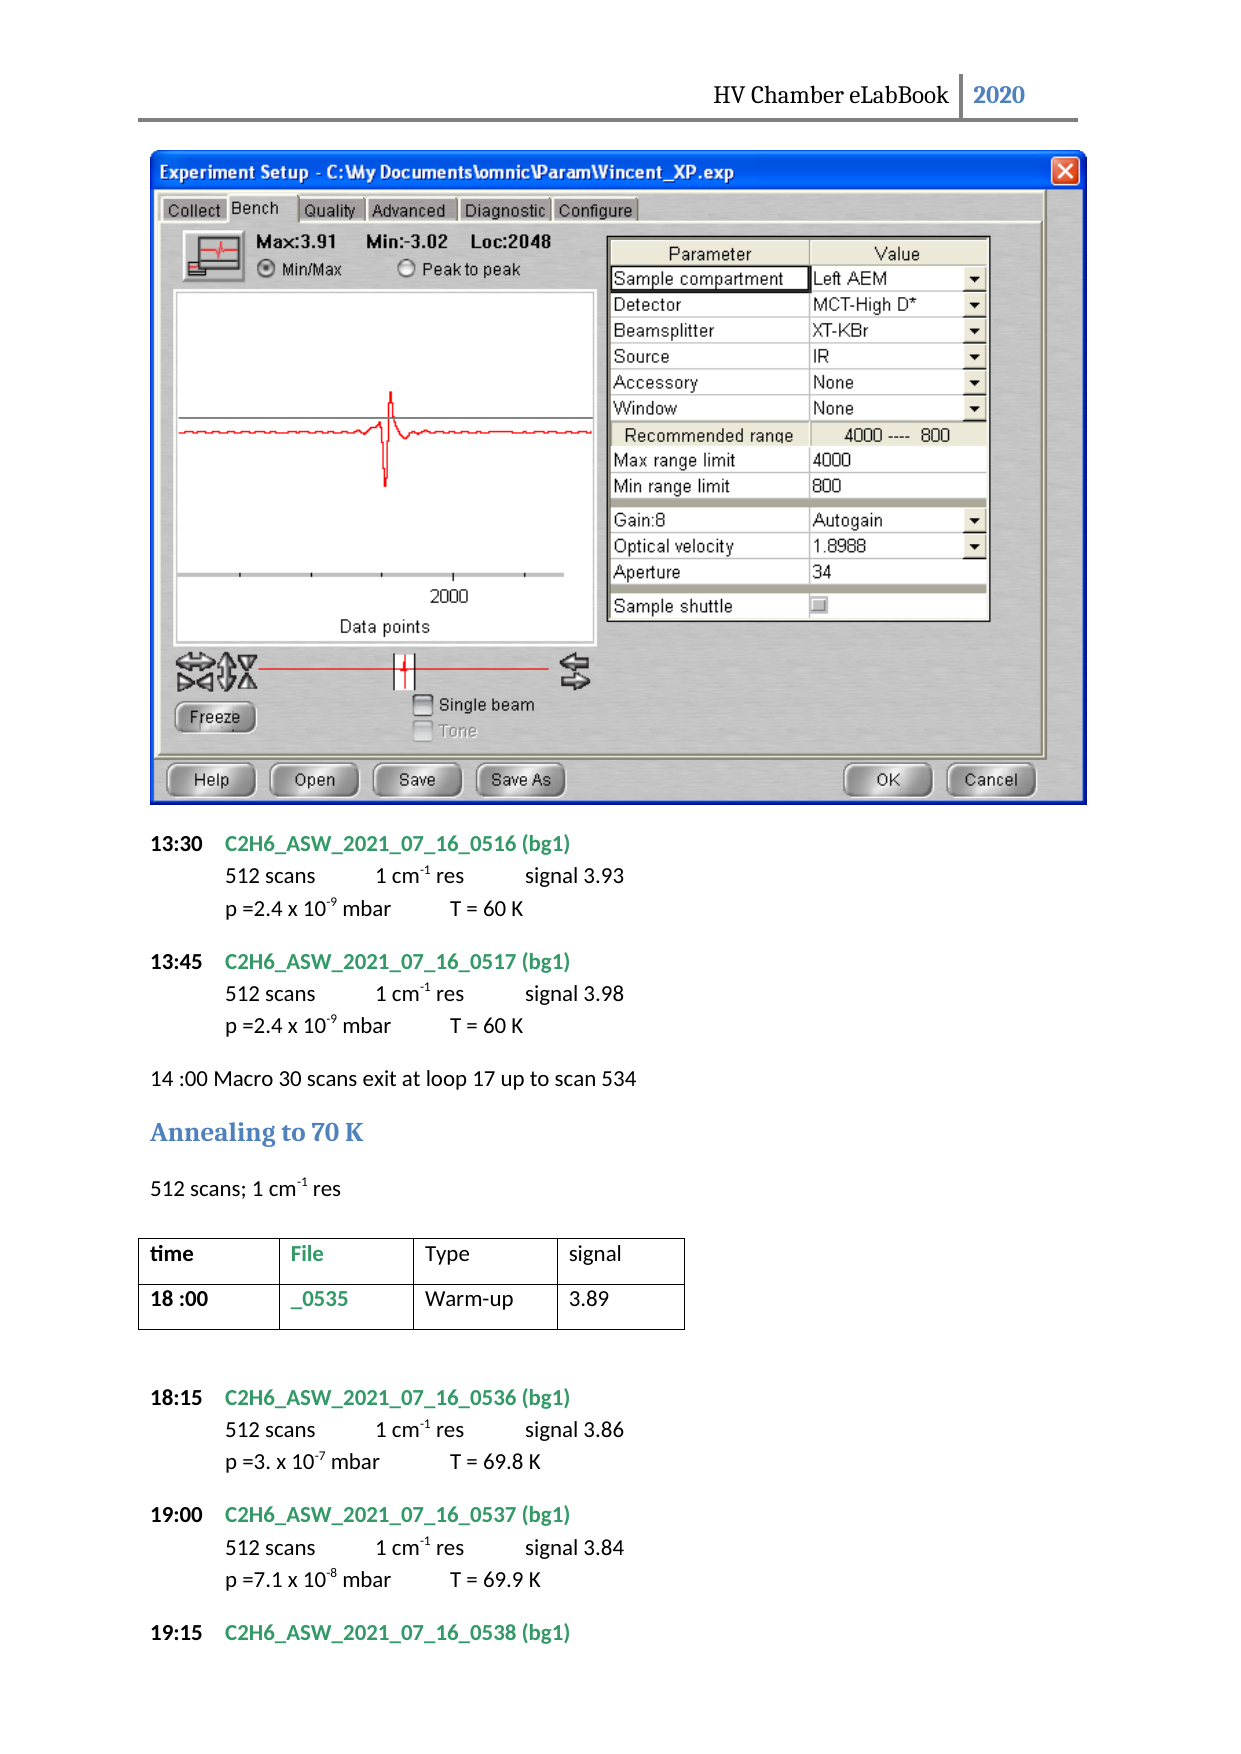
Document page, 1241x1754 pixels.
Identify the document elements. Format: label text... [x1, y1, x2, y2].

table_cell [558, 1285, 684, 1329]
text 512 scans 1 cm-1 res signal 3.93 p =2.4 x 10-9 mbar T = 60 K [225, 862, 1090, 922]
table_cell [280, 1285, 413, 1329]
text 19:15 C2H6_ASW_2021_07_16_0538 (bg1) [150, 1618, 1090, 1646]
text 19:00 C2H6_ASW_2021_07_16_0537 (bg1) [150, 1500, 1090, 1528]
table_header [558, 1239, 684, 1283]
picture [150, 150, 1087, 805]
text 512 scans 1 cm-1 res signal 3.84 p =7.1 x 10-8 mbar T = 69.9 K [225, 1533, 1090, 1593]
subtitle Annealing to 70 K [150, 1117, 1090, 1148]
text 13:45 C2H6_ASW_2021_07_16_0517 (bg1) [150, 947, 1090, 975]
text 14 :00 Macro 30 scans exit at loop 17 up to scan 534 [150, 1064, 1090, 1092]
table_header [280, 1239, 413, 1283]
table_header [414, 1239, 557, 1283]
text 18:15 C2H6_ASW_2021_07_16_0536 (bg1) [150, 1383, 1090, 1411]
text 512 scans; 1 cm-1 res [150, 1174, 1090, 1234]
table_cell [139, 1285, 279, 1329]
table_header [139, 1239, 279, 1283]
text 512 scans 1 cm-1 res signal 3.86 p =3. x 10-7 mbar T = 69.8 K [225, 1415, 1090, 1475]
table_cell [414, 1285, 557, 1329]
text 13:30 C2H6_ASW_2021_07_16_0516 (bg1) [150, 829, 1090, 857]
text 512 scans 1 cm-1 res signal 3.98 p =2.4 x 10-9 mbar T = 60 K [225, 979, 1090, 1039]
